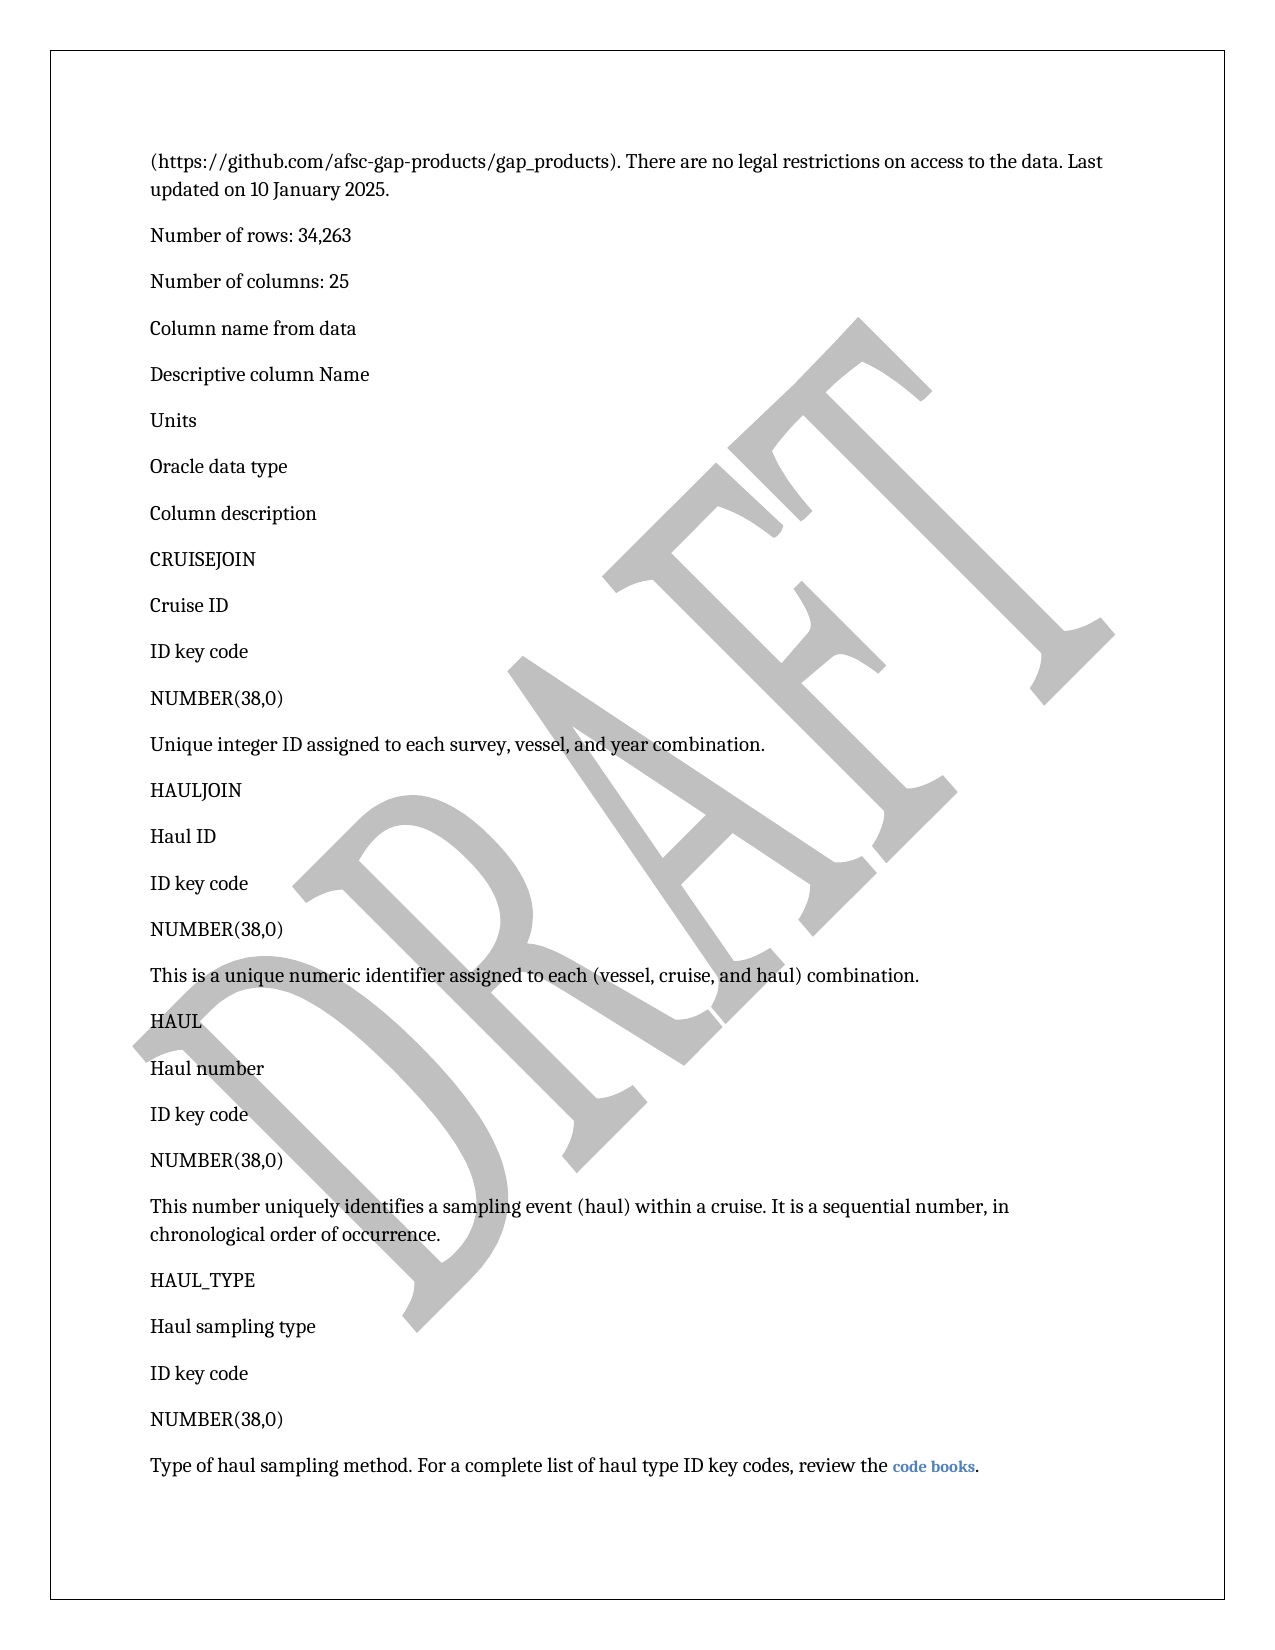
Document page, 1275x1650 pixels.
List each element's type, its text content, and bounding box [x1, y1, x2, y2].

text Cruise ID [150, 594, 1125, 618]
text NUMBER(38,0) [150, 917, 1125, 941]
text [150, 150, 1125, 201]
text ID key code [150, 640, 1125, 664]
text Haul number [150, 1056, 1125, 1080]
text Type of haul sampling method. For a complete list of haul type ID key codes, review the code books. [150, 1454, 1125, 1478]
text Number of rows: 34,263 [150, 224, 1125, 248]
text This is a unique numeric identifier assigned to each (vessel, cruise, and haul) combination. [150, 964, 1125, 988]
text Units [150, 409, 1125, 433]
text NUMBER(38,0) [150, 686, 1125, 710]
text Haul ID [150, 825, 1125, 849]
text ID key code [150, 871, 1125, 895]
text ID key code [150, 1102, 1125, 1126]
text Number of columns: 25 [150, 270, 1125, 294]
text Unique integer ID assigned to each survey, vessel, and year combination. [150, 732, 1125, 756]
text NUMBER(38,0) [150, 1407, 1125, 1431]
text HAULJOIN [150, 779, 1125, 803]
text Haul sampling type [150, 1315, 1125, 1339]
text HAUL [150, 1010, 1125, 1034]
text Column name from data [150, 316, 1125, 340]
text Descriptive column Name [150, 362, 1125, 386]
text ID key code [150, 1361, 1125, 1385]
text HAUL_TYPE [150, 1269, 1125, 1293]
text CRUISEJOIN [150, 547, 1125, 571]
text NUMBER(38,0) [150, 1149, 1125, 1173]
text Column description [150, 501, 1125, 525]
text Oracle data type [150, 455, 1125, 479]
text This number uniquely identifies a sampling event (haul) within a cruise. It is a sequential number, in chronological order of occurrence. [150, 1195, 1125, 1246]
